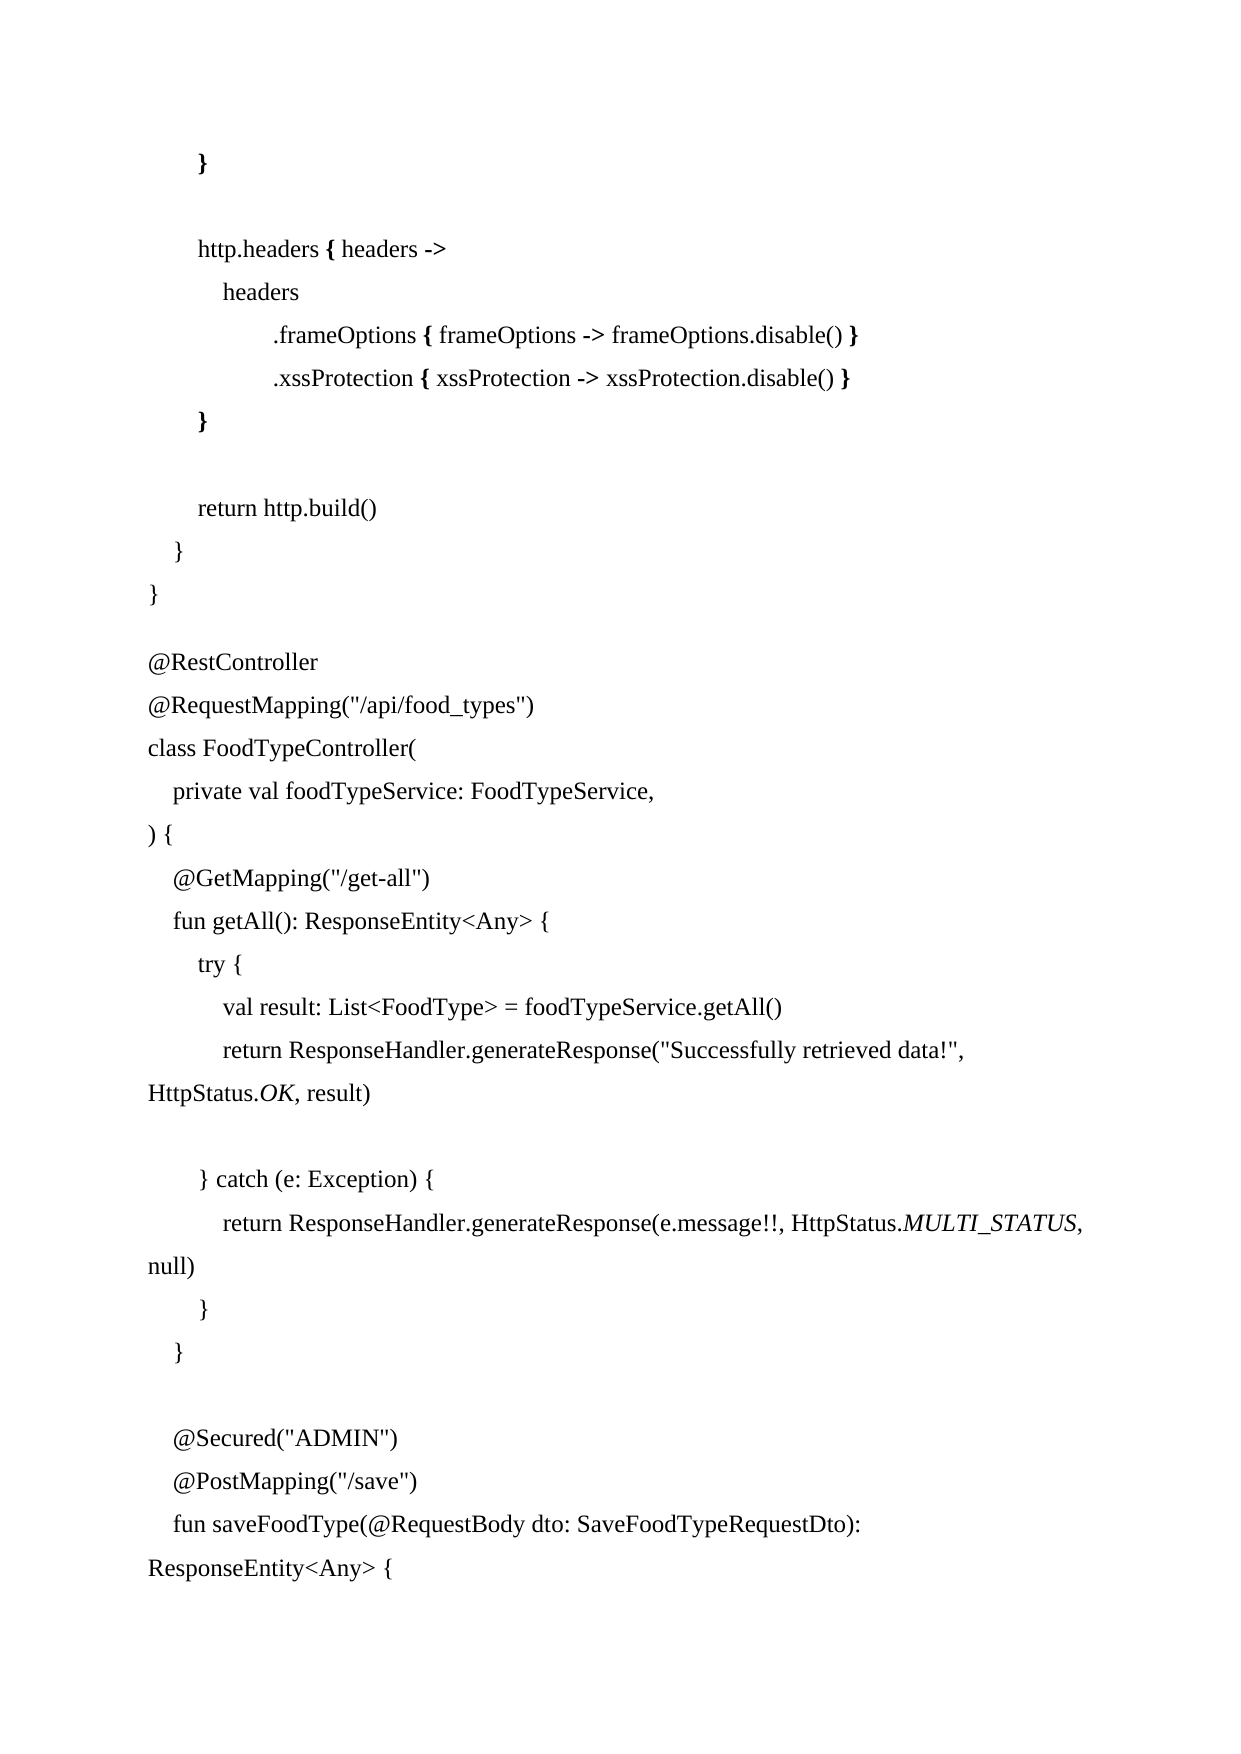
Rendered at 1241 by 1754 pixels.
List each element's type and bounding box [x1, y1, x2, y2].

text [148, 647, 1093, 1581]
text [148, 148, 1093, 608]
